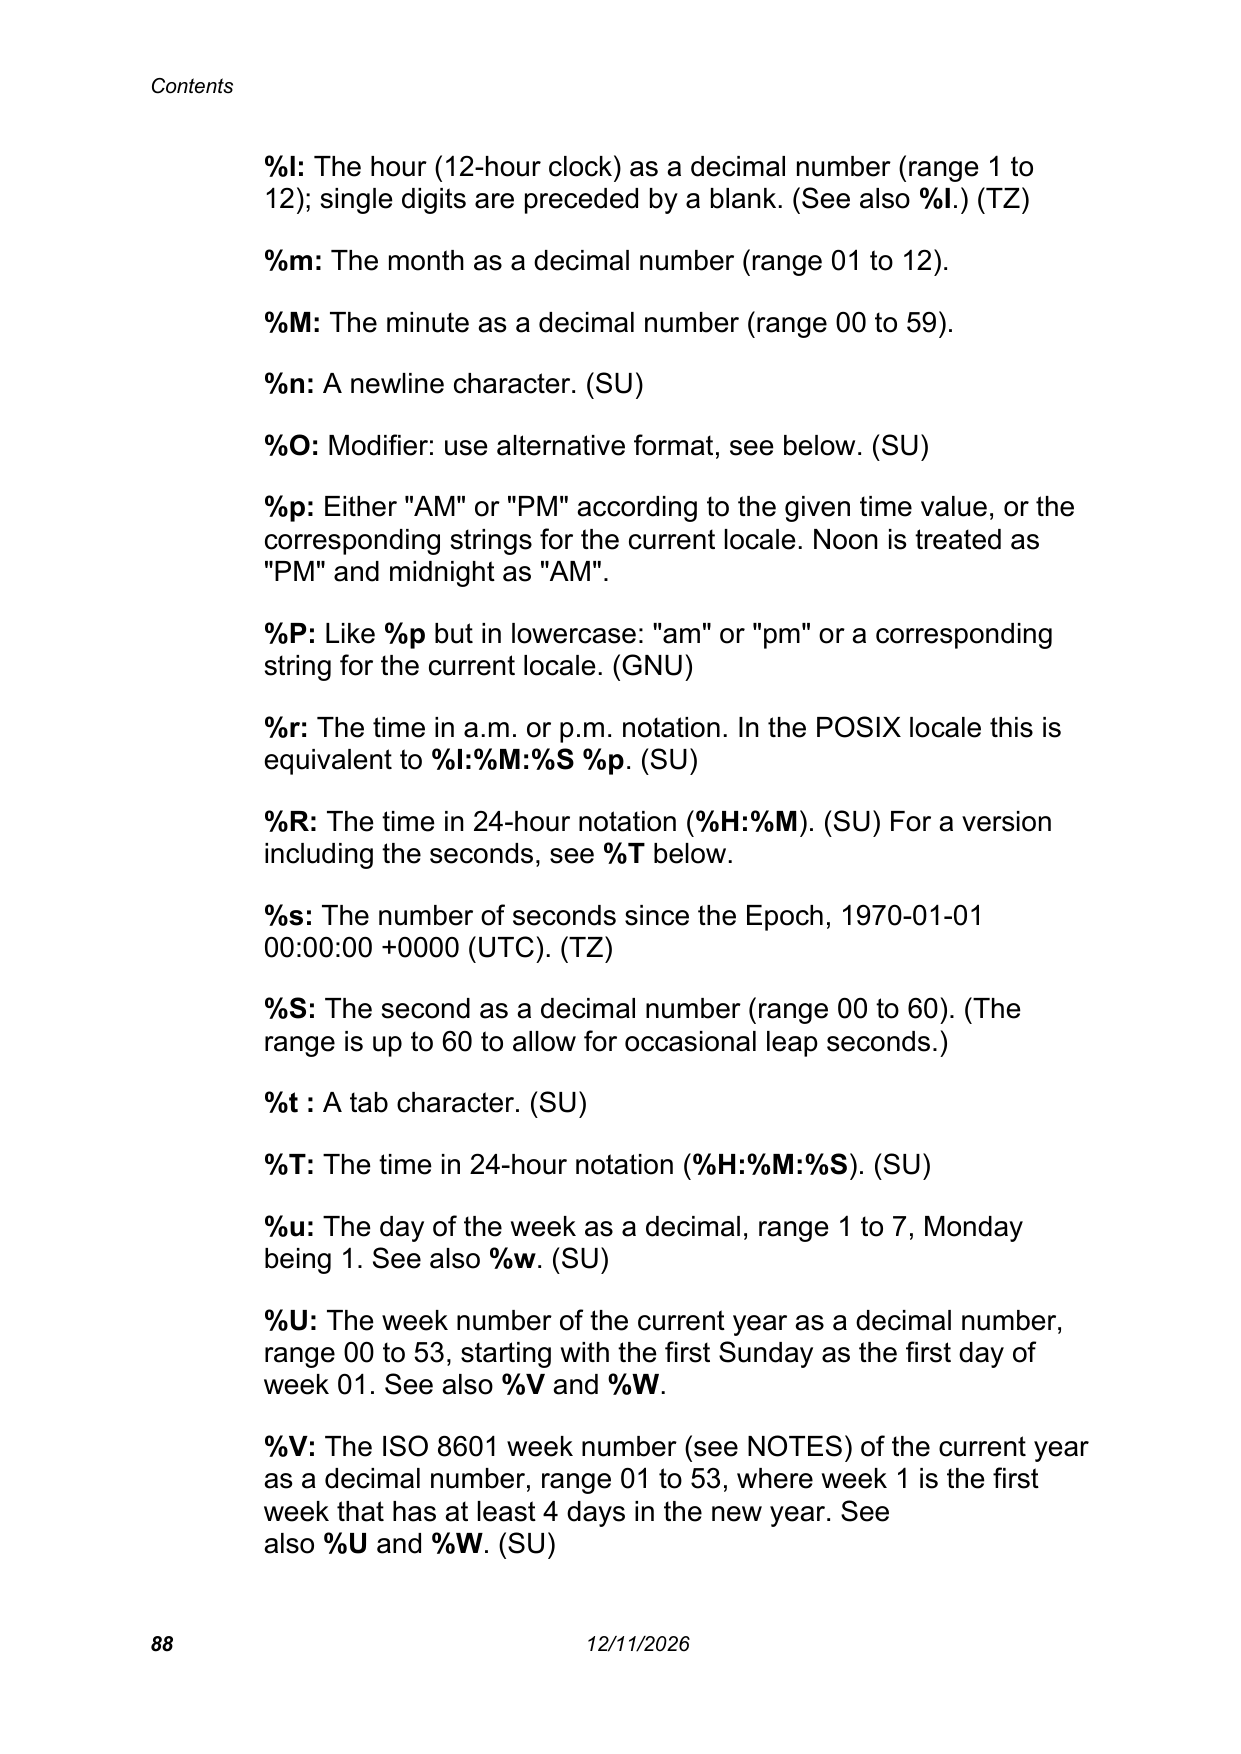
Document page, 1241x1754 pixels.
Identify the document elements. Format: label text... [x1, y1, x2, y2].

text %P: Like %p but in lowercase: "am" or "pm" or a corresponding string for the current locale. (GNU) [263, 617, 1090, 681]
text %p: Either "AM" or "PM" according to the given time value, or the corresponding strings for the current locale. Noon is treated as "PM" and midnight as "AM". [263, 490, 1090, 587]
text %r: The time in a.m. or p.m. notation. In the POSIX locale this is equivalent to %I:%M:%S %p. (SU) [263, 711, 1090, 775]
text %U: The week number of the current year as a decimal number, range 00 to 53, starting with the first Sunday as the first day of week 01. See also %V and %W. [263, 1303, 1090, 1401]
text %S: The second as a decimal number (range 00 to 60). (The range is up to 60 to allow for occasional leap seconds.) [263, 992, 1090, 1057]
text %t : A tab character. (SU) [263, 1086, 1090, 1119]
text %u: The day of the week as a decimal, range 1 to 7, Monday being 1. See also %w. (SU) [263, 1209, 1090, 1274]
text %l: The hour (12-hour clock) as a decimal number (range 1 to 12); single digits are preceded by a blank. (See also %I.) (TZ) [263, 150, 1090, 215]
text %R: The time in 24-hour notation (%H:%M). (SU) For a version including the seconds, see %T below. [263, 804, 1090, 869]
text %m: The month as a decimal number (range 01 to 12). [263, 244, 1090, 276]
text %T: The time in 24-hour notation (%H:%M:%S). (SU) [263, 1148, 1090, 1180]
text %s: The number of seconds since the Epoch, 1970-01-01 00:00:00 +0000 (UTC). (TZ) [263, 898, 1090, 963]
text %M: The minute as a decimal number (range 00 to 59). [263, 306, 1090, 338]
text %V: The ISO 8601 week number (see NOTES) of the current year as a decimal number, range 01 to 53, where week 1 is the first week that has at least 4 days in the new year. See also %U and %W. (SU) [263, 1430, 1090, 1559]
text %n: A newline character. (SU) [263, 367, 1090, 399]
text %O: Modifier: use alternative format, see below. (SU) [263, 429, 1090, 461]
